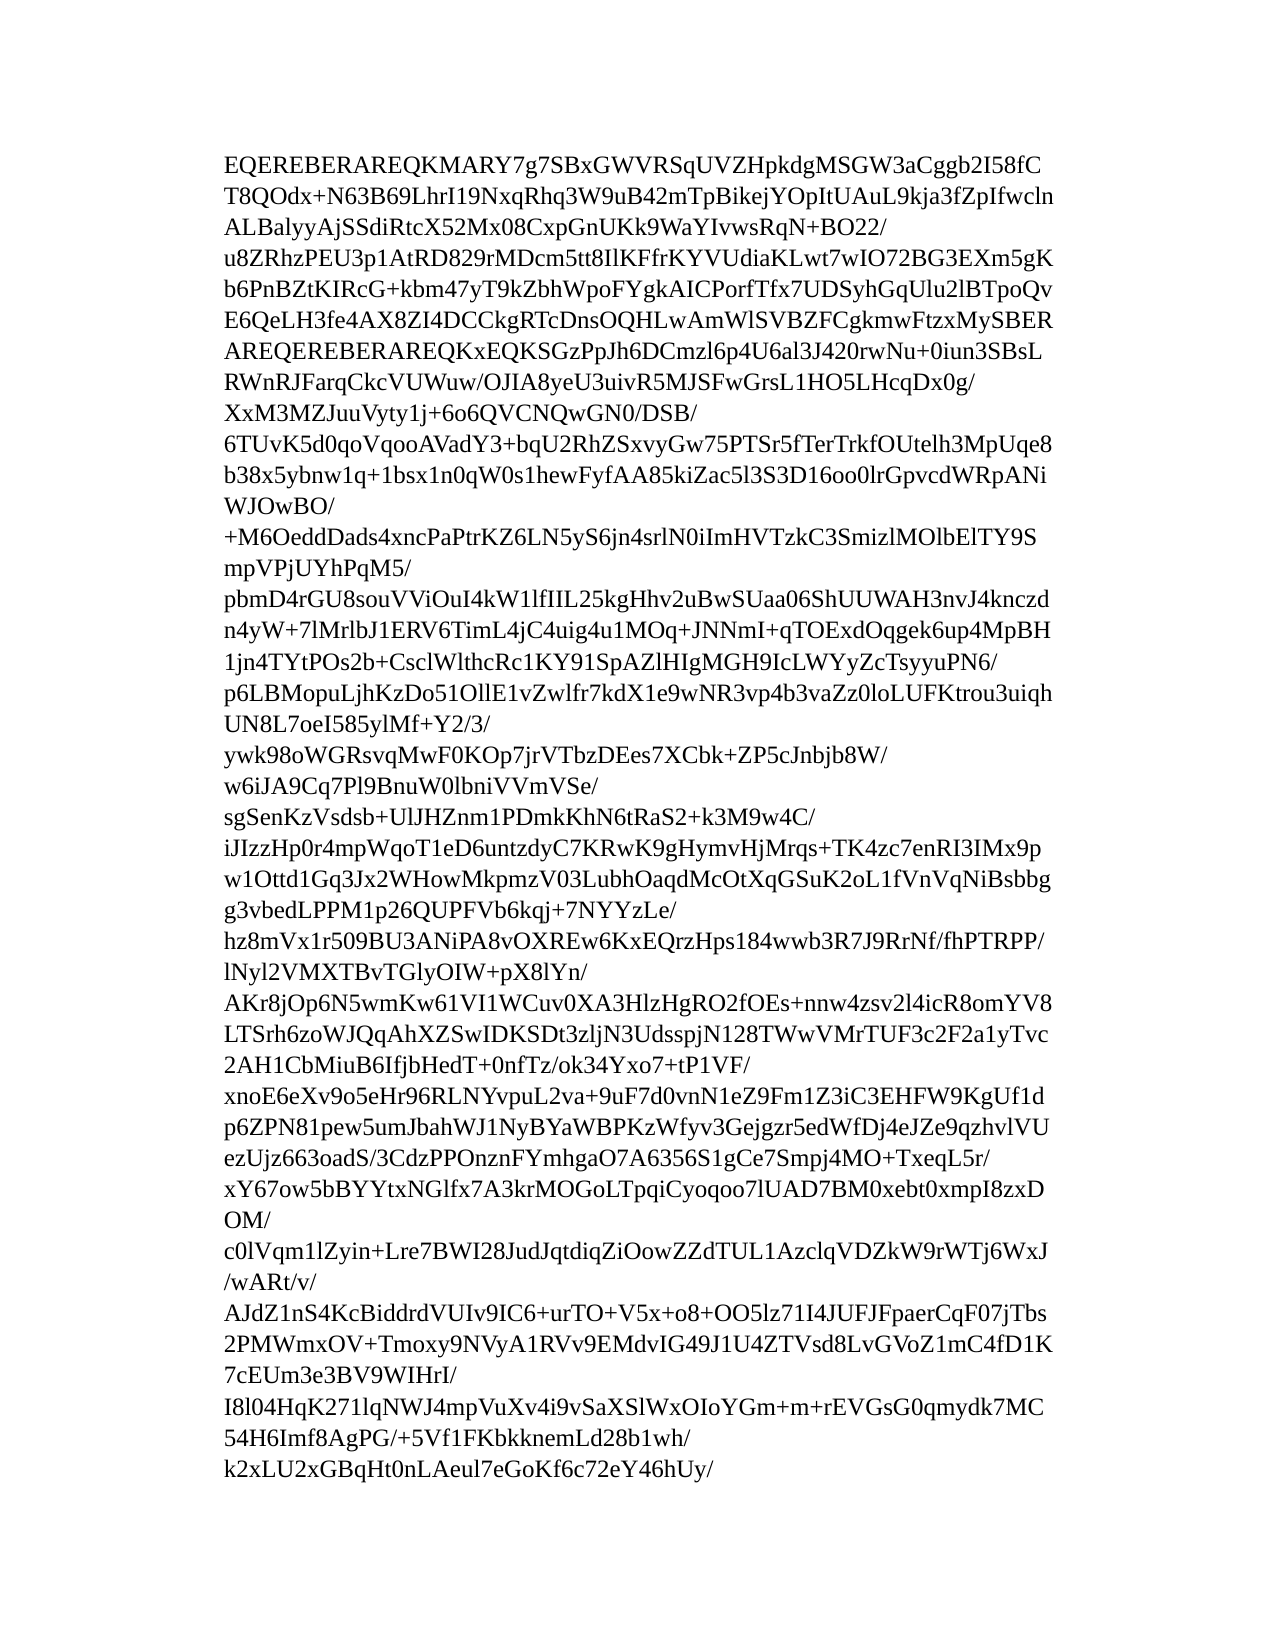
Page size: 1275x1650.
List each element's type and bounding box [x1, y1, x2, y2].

text [223, 150, 1054, 1482]
